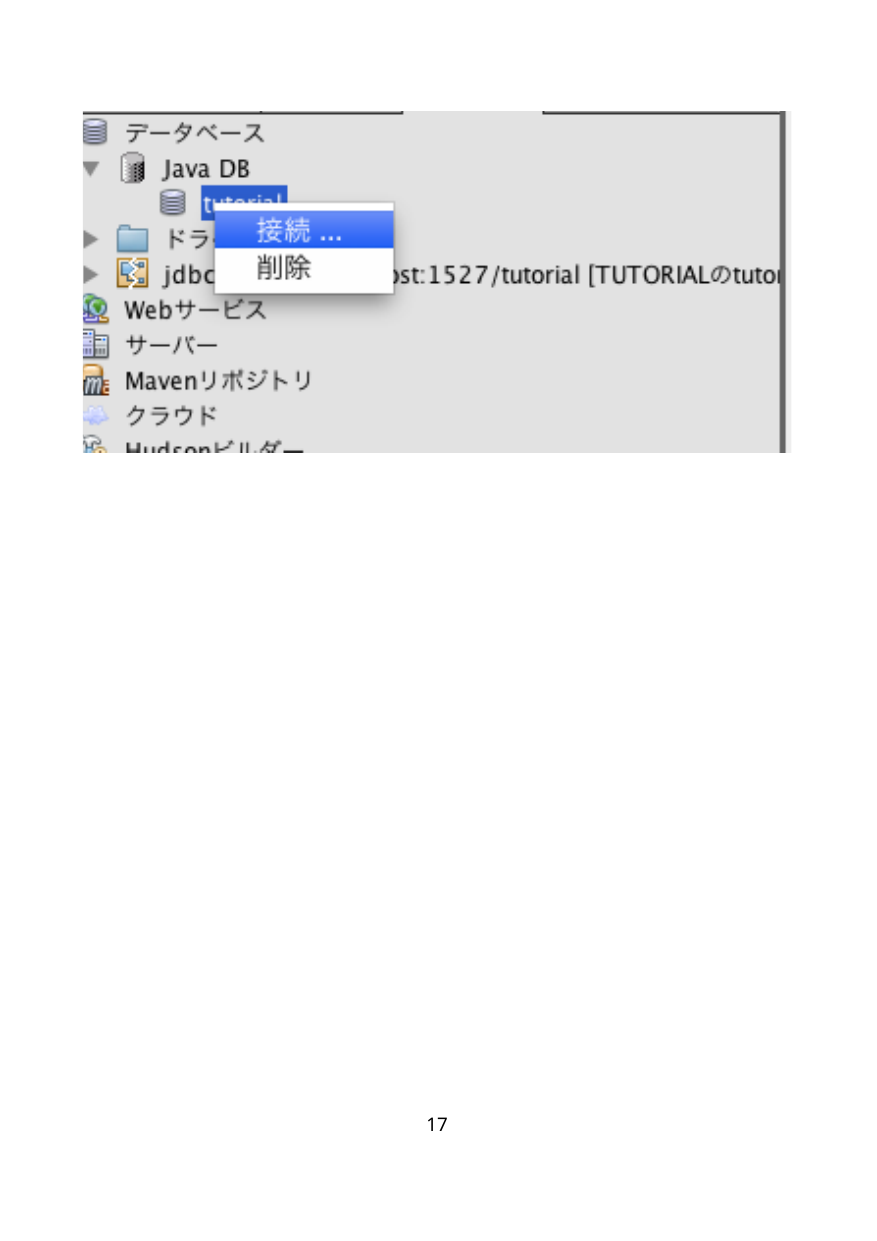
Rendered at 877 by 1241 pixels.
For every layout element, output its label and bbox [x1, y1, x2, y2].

picture [82, 111, 792, 453]
